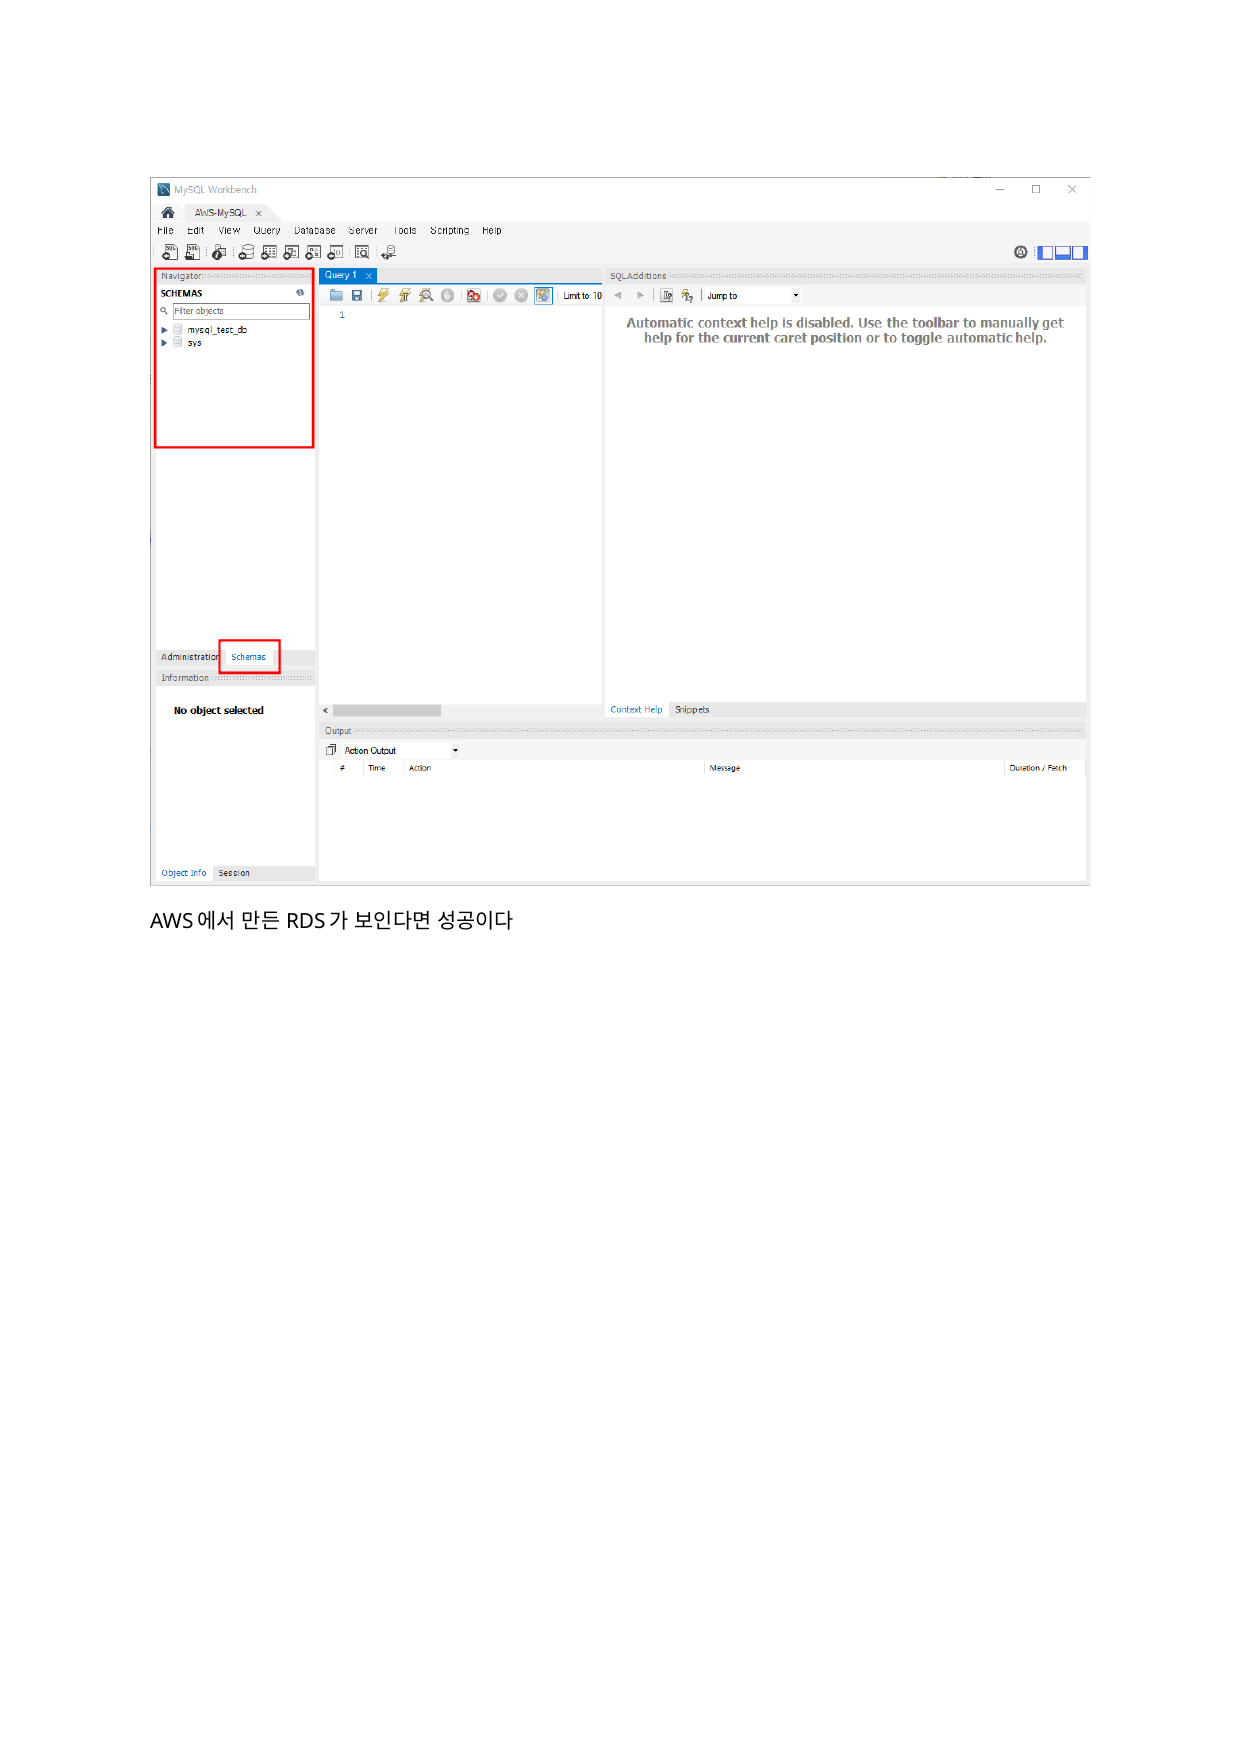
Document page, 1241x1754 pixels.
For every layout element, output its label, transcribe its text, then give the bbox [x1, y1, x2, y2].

text AWS에서 만든 RDS가 보인다면 성공이다 [150, 904, 1090, 934]
picture [150, 177, 1091, 886]
